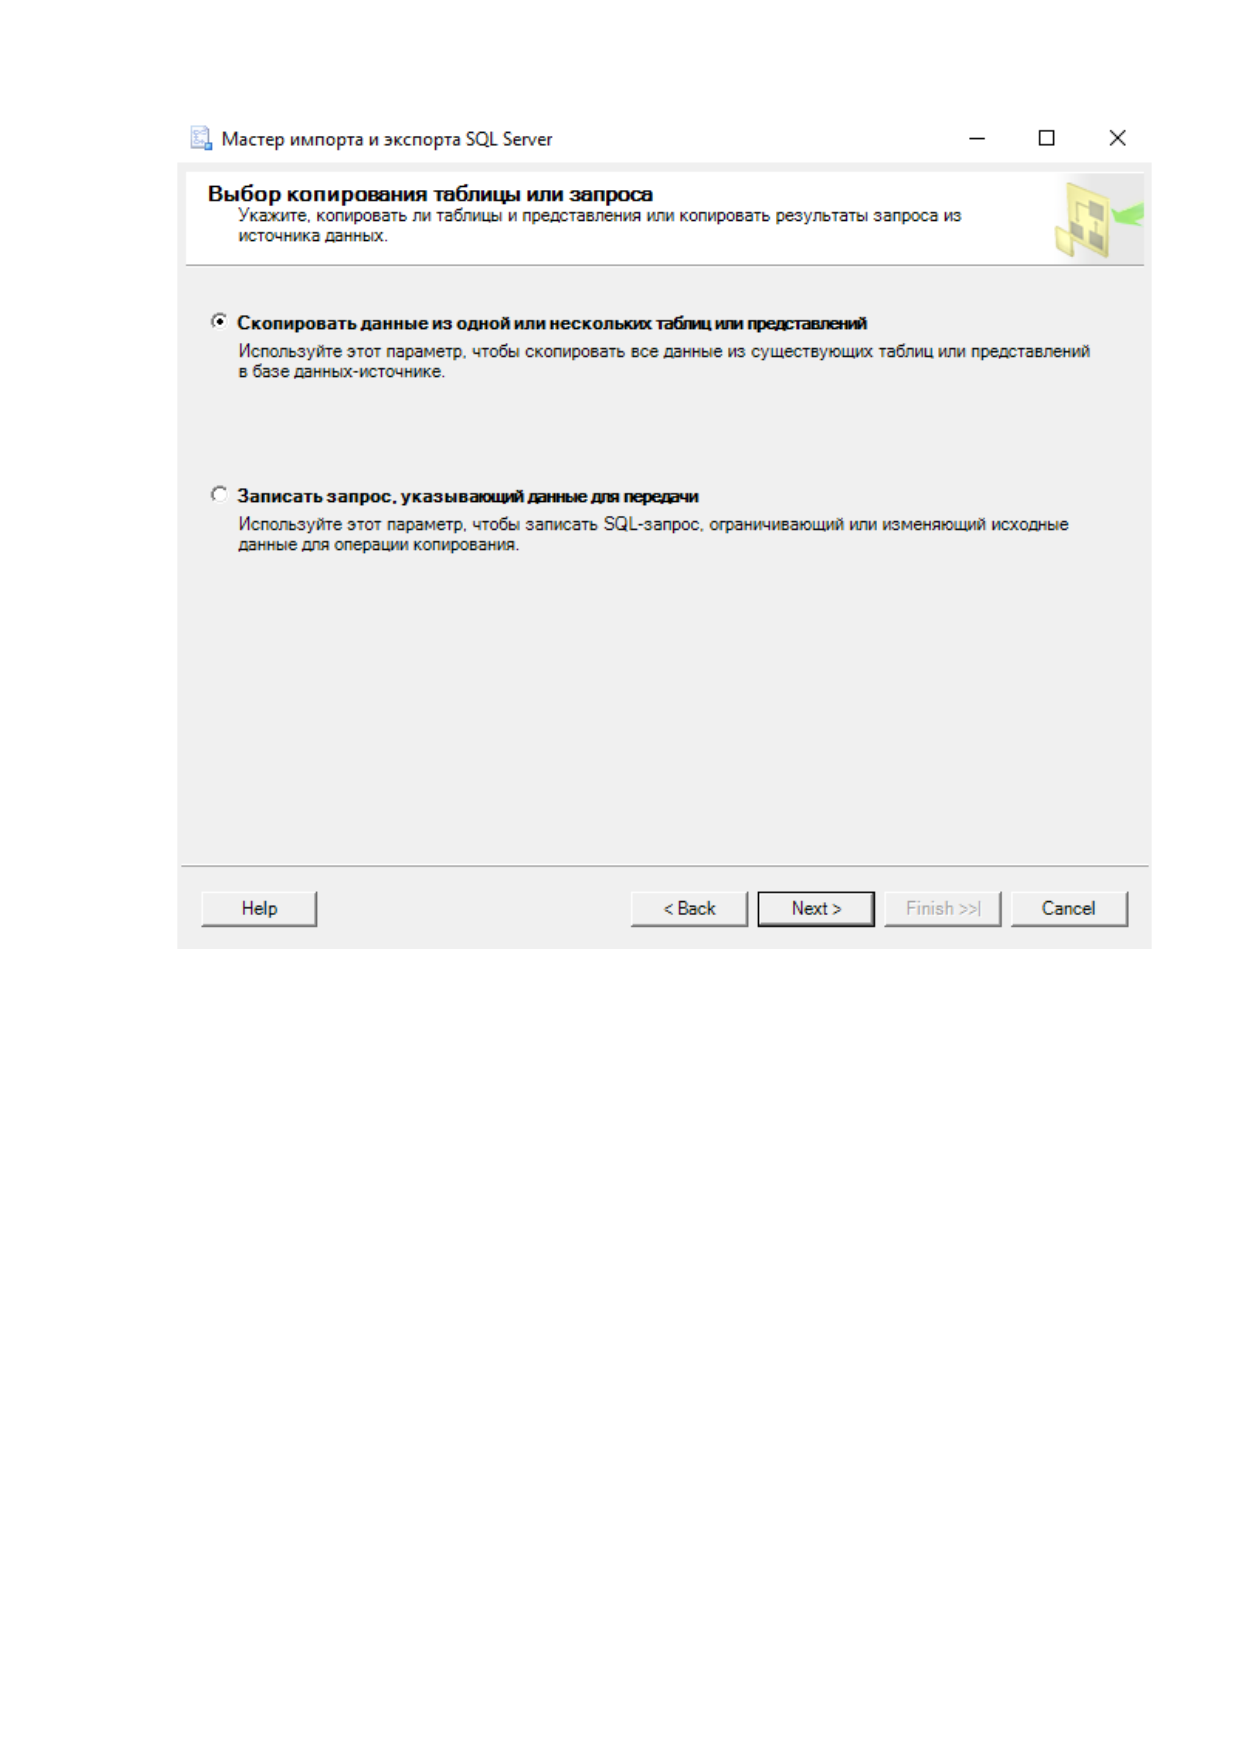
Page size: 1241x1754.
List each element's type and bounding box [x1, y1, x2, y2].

picture [177, 118, 1152, 949]
